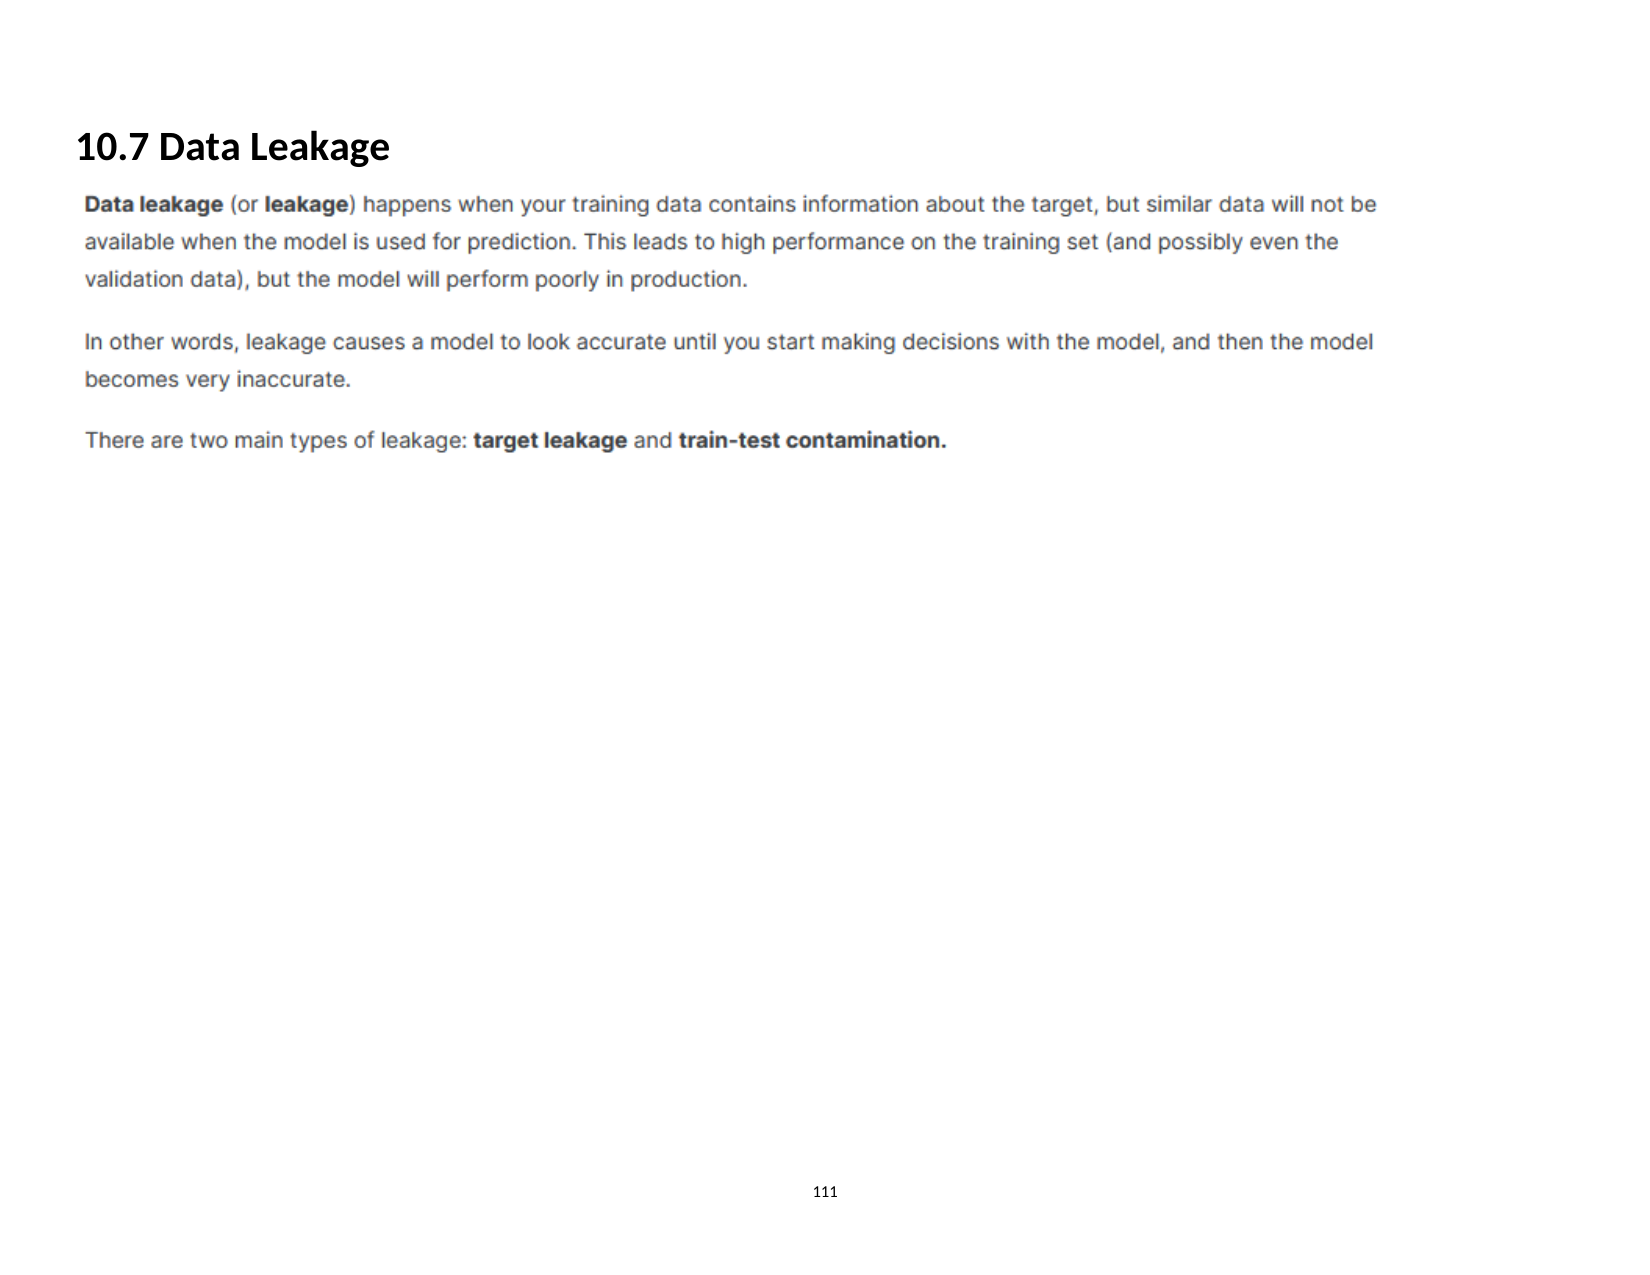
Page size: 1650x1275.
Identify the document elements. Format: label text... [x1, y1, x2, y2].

picture [75, 187, 1399, 459]
text 10.7 Data Leakage [75, 120, 1575, 171]
